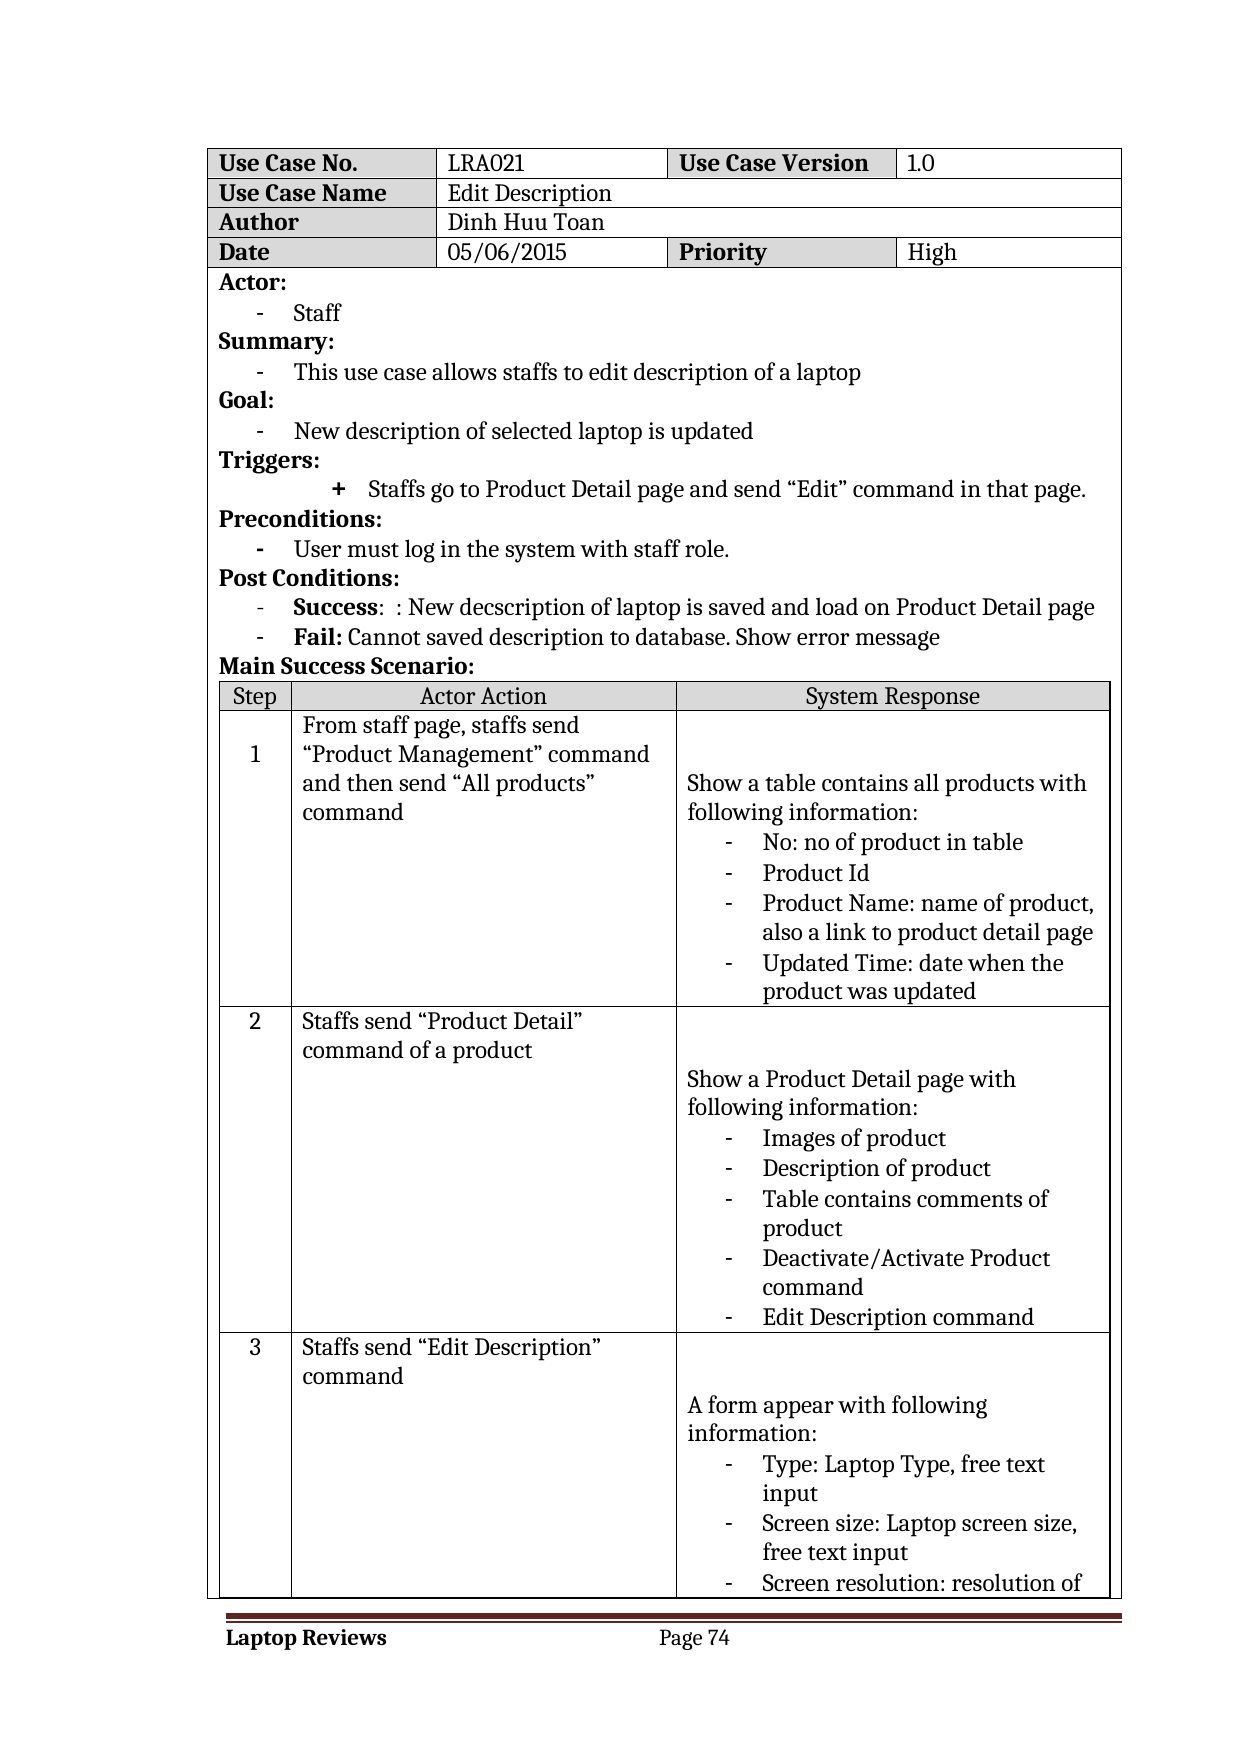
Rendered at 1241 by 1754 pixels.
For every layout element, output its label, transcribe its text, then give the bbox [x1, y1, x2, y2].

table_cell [208, 268, 1121, 1598]
table_cell Author [208, 208, 436, 237]
table_cell Use Case Name [208, 179, 436, 207]
table_cell Use Case Version [668, 149, 896, 177]
table_cell High [897, 238, 1121, 267]
table_cell Use Case No. [208, 149, 436, 177]
table_cell 1.0 [897, 149, 1121, 177]
table_cell Edit Description [437, 179, 1121, 207]
table_cell LRA021 [437, 149, 667, 177]
table_cell Priority [668, 238, 896, 267]
table_cell Dinh Huu Toan [437, 208, 1121, 237]
table_cell 05/06/2015 [437, 238, 667, 267]
table_cell Date [208, 238, 436, 267]
